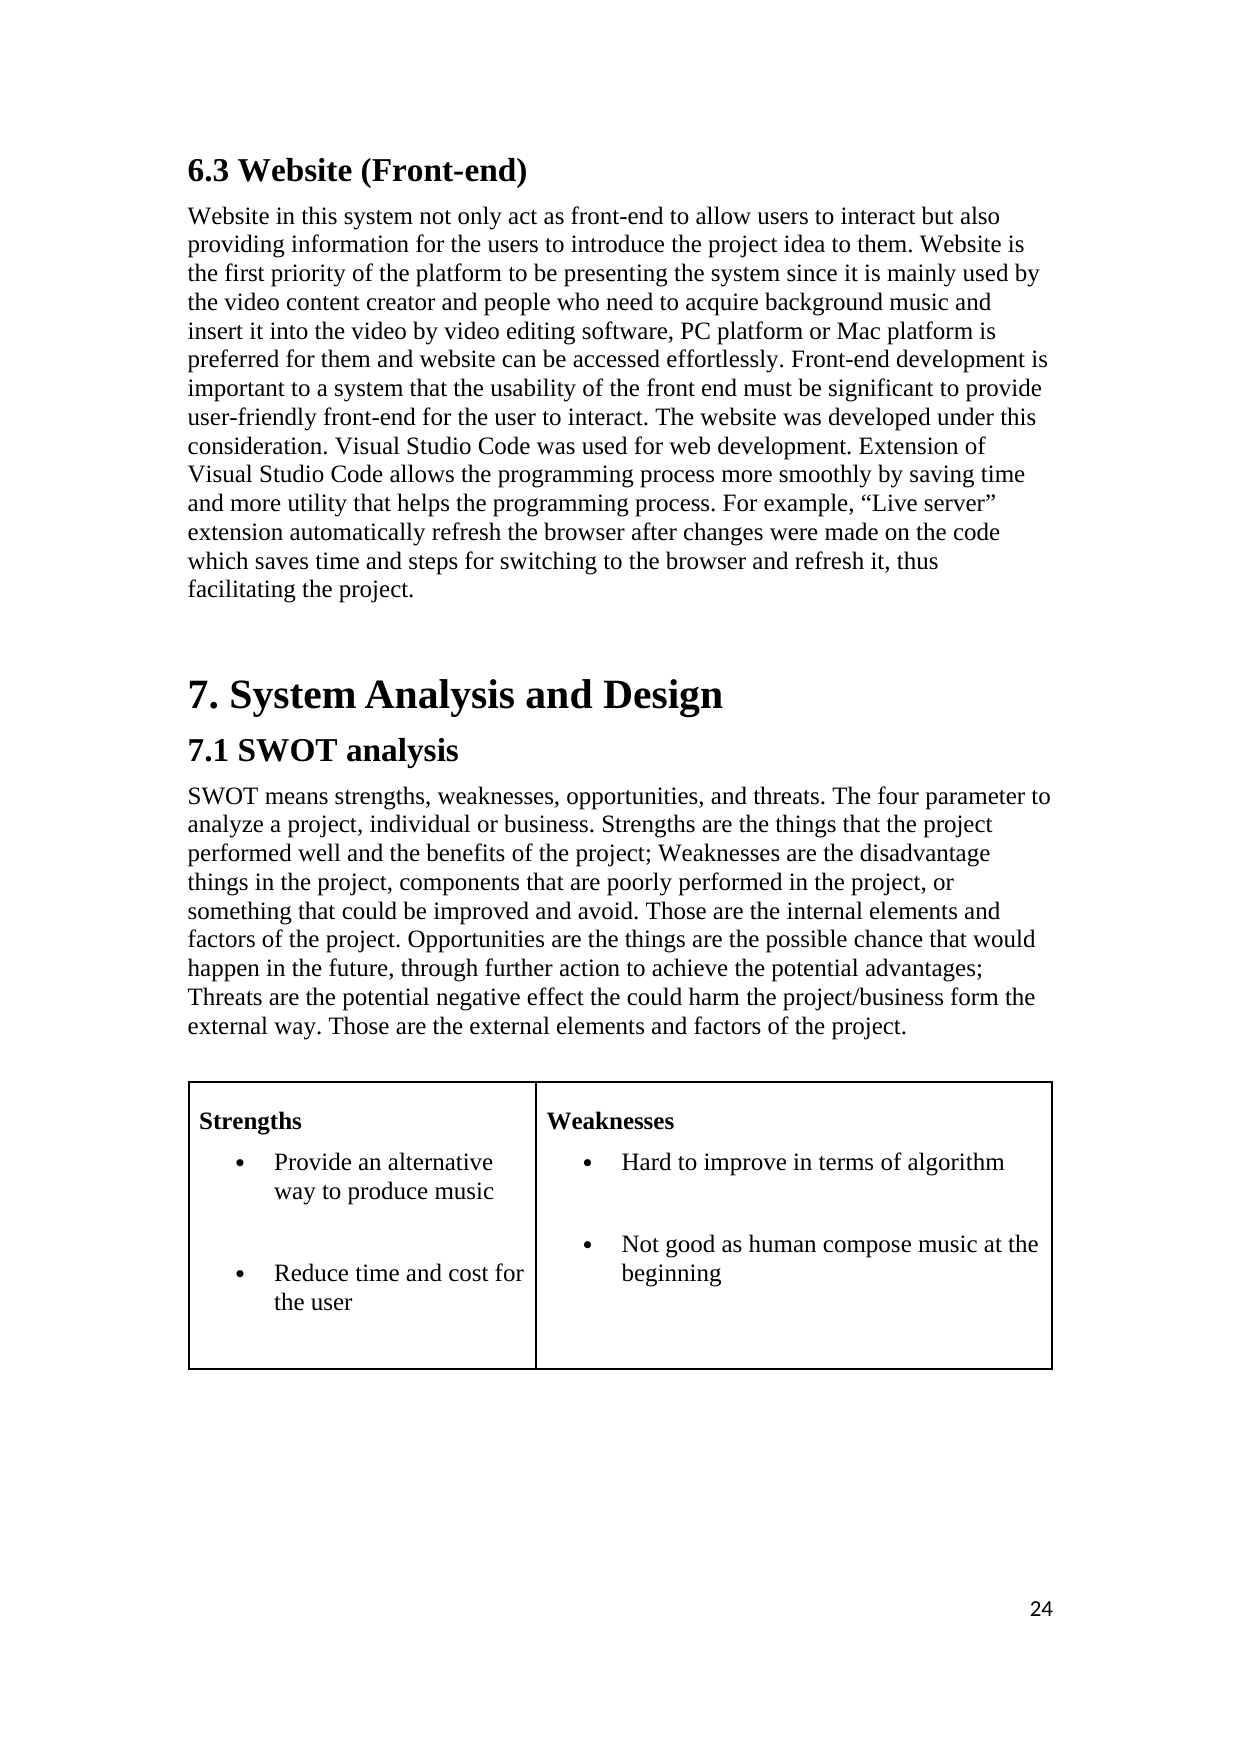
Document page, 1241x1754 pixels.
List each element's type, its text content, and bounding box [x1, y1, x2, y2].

table_header Strengths Provide an alternative way to produce music Reduce time and cost for the user [190, 1083, 535, 1367]
text 7.1 SWOT analysis [187, 730, 1053, 768]
text SWOT means strengths, weaknesses, opportunities, and threats. The four parameter to analyze a project, individual or business. Strengths are the things that the project performed well and the benefits of the project; Weaknesses are the disadvantage things in the project, components that are poorly performed in the project, or something that could be improved and avoid. Those are the internal elements and factors of the project. Opportunities are the things are the possible chance that would happen in the future, through further action to achieve the potential advantages; Threats are the potential negative effect the could harm the project/business form the external way. Those are the external elements and factors of the project. [187, 781, 1053, 1039]
text 6.3 Website (Front-end) [187, 150, 1053, 188]
text 7. System Analysis and Design [187, 669, 1053, 717]
table_header Weaknesses Hard to improve in terms of algorithm Not good as human compose music at the beginning [537, 1083, 1051, 1367]
text Website in this system not only act as front-end to allow users to interact but also providing information for the users to introduce the project idea to them. Website is the first priority of the platform to be presenting the system since it is mainly used by the video content creator and people who need to acquire background music and insert it into the video by video editing software, PC platform or Mac platform is preferred for them and website can be accessed effortlessly. Front-end development is important to a system that the usability of the front end must be significant to provide user-friendly front-end for the user to interact. The website was developed under this consideration. Visual Studio Code was used for web development. Extension of Visual Studio Code allows the programming process more smoothly by saving time and more utility that helps the programming process. For example, “Live server” extension automatically refresh the browser after changes were made on the code which saves time and steps for switching to the browser and refresh it, thus facilitating the project. [187, 201, 1053, 603]
